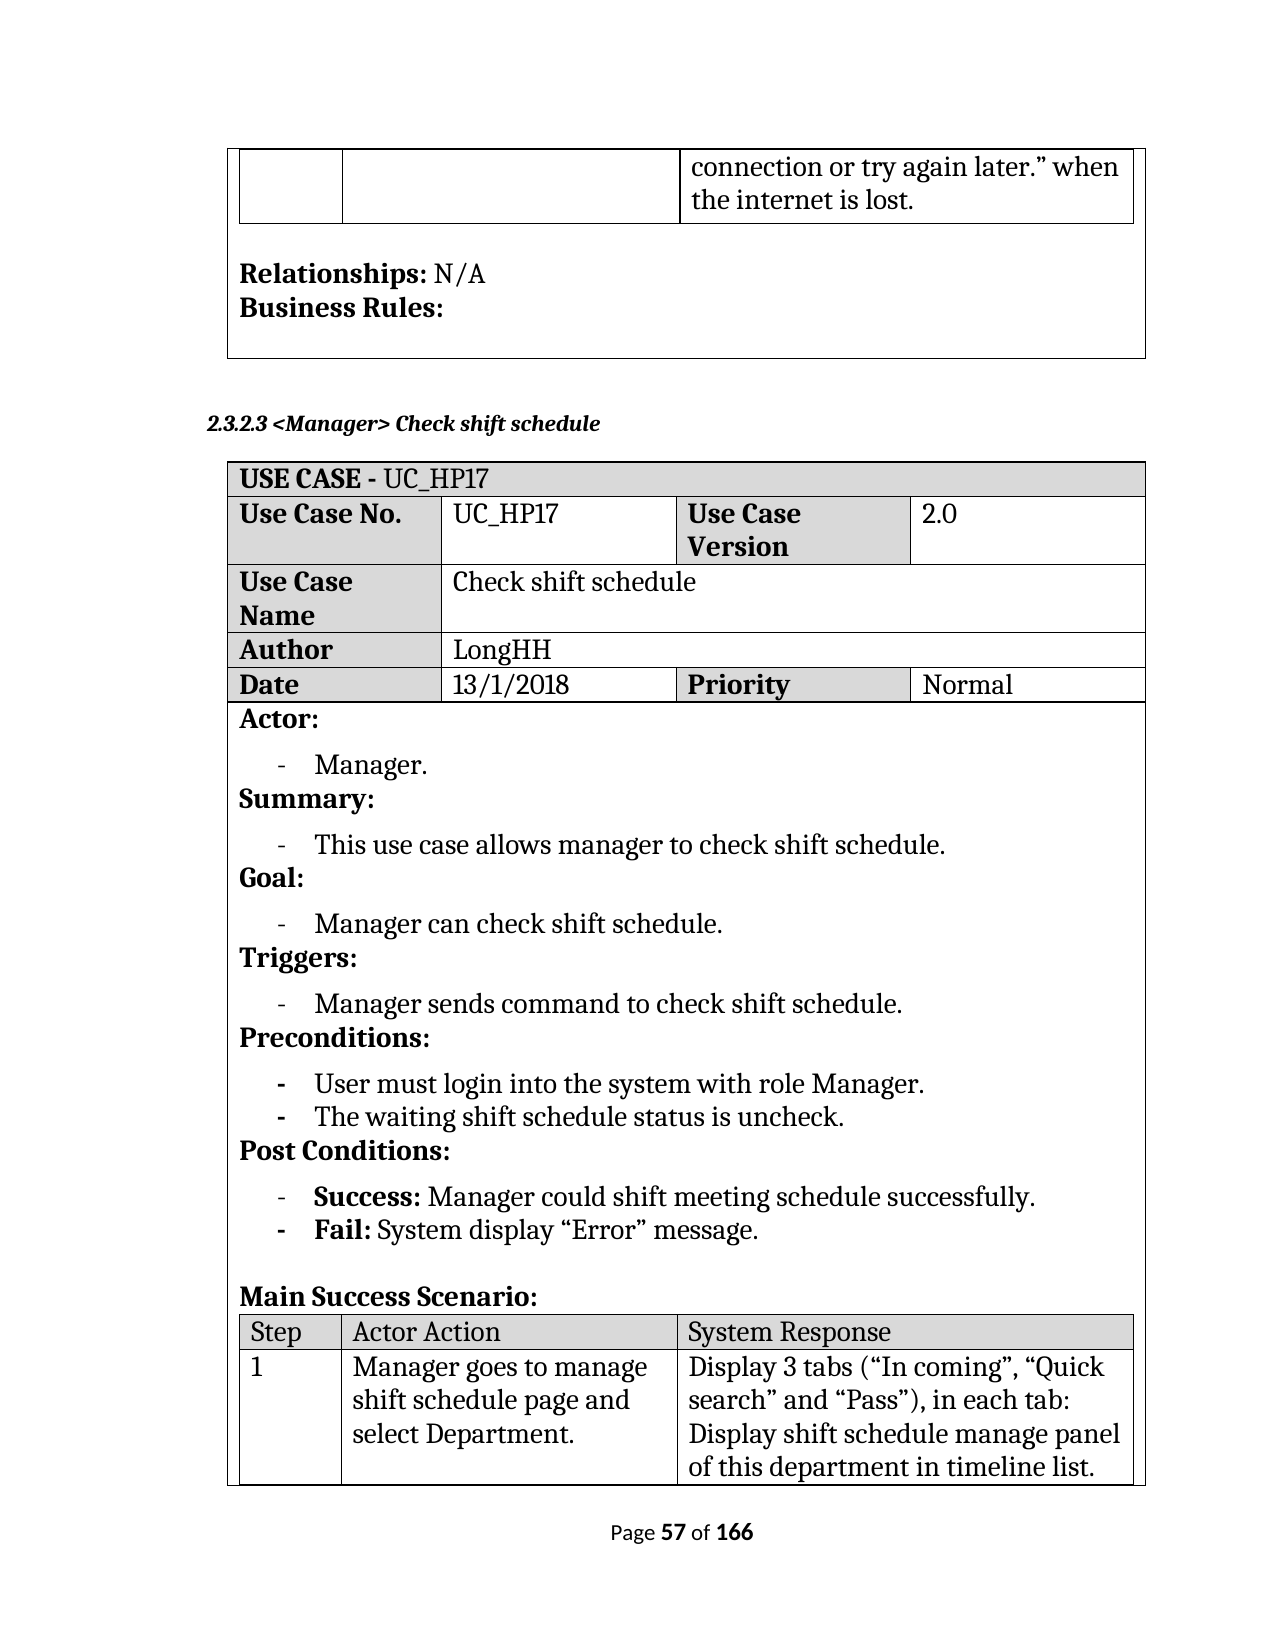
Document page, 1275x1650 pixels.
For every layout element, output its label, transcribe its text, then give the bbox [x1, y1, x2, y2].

table_cell 2.0 [911, 497, 1145, 564]
table_cell Use Case Version [677, 497, 910, 564]
text 2.3.2.3 <Manager> Check shift schedule [207, 410, 1157, 437]
table_cell Date [228, 668, 441, 701]
table_cell Normal [911, 668, 1145, 701]
table_cell Use Case Name [228, 565, 441, 632]
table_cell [228, 703, 1145, 1485]
table_cell 13/1/2018 [442, 668, 676, 701]
table_cell Check shift schedule [442, 565, 1145, 632]
table_cell Use Case No. [228, 497, 441, 564]
table_cell LongHH [442, 633, 1145, 667]
table_cell Author [228, 633, 441, 667]
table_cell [228, 149, 1145, 358]
table_cell Priority [677, 668, 910, 701]
table_cell UC_HP17 [442, 497, 676, 564]
table_header USE CASE - UC_HP17 [228, 463, 1145, 496]
